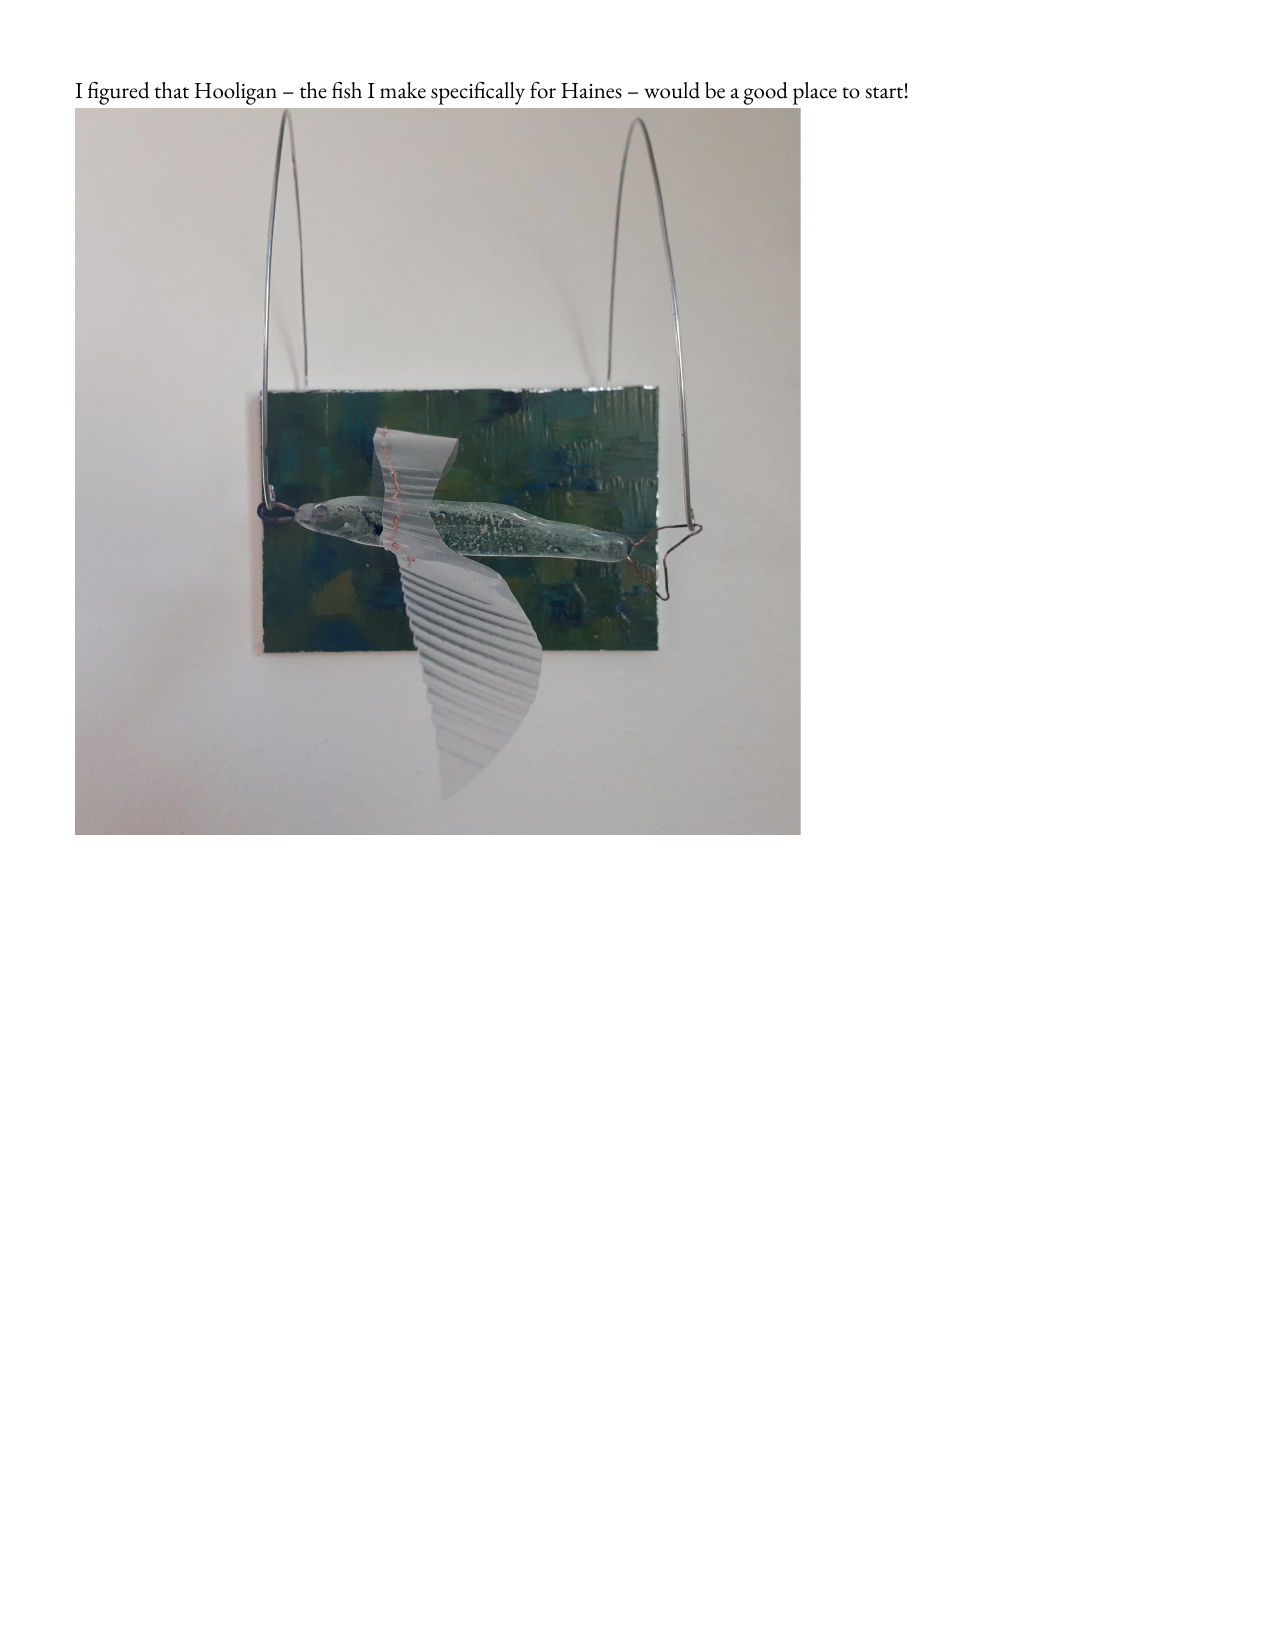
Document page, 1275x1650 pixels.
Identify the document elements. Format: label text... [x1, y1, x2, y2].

picture [75, 108, 801, 835]
